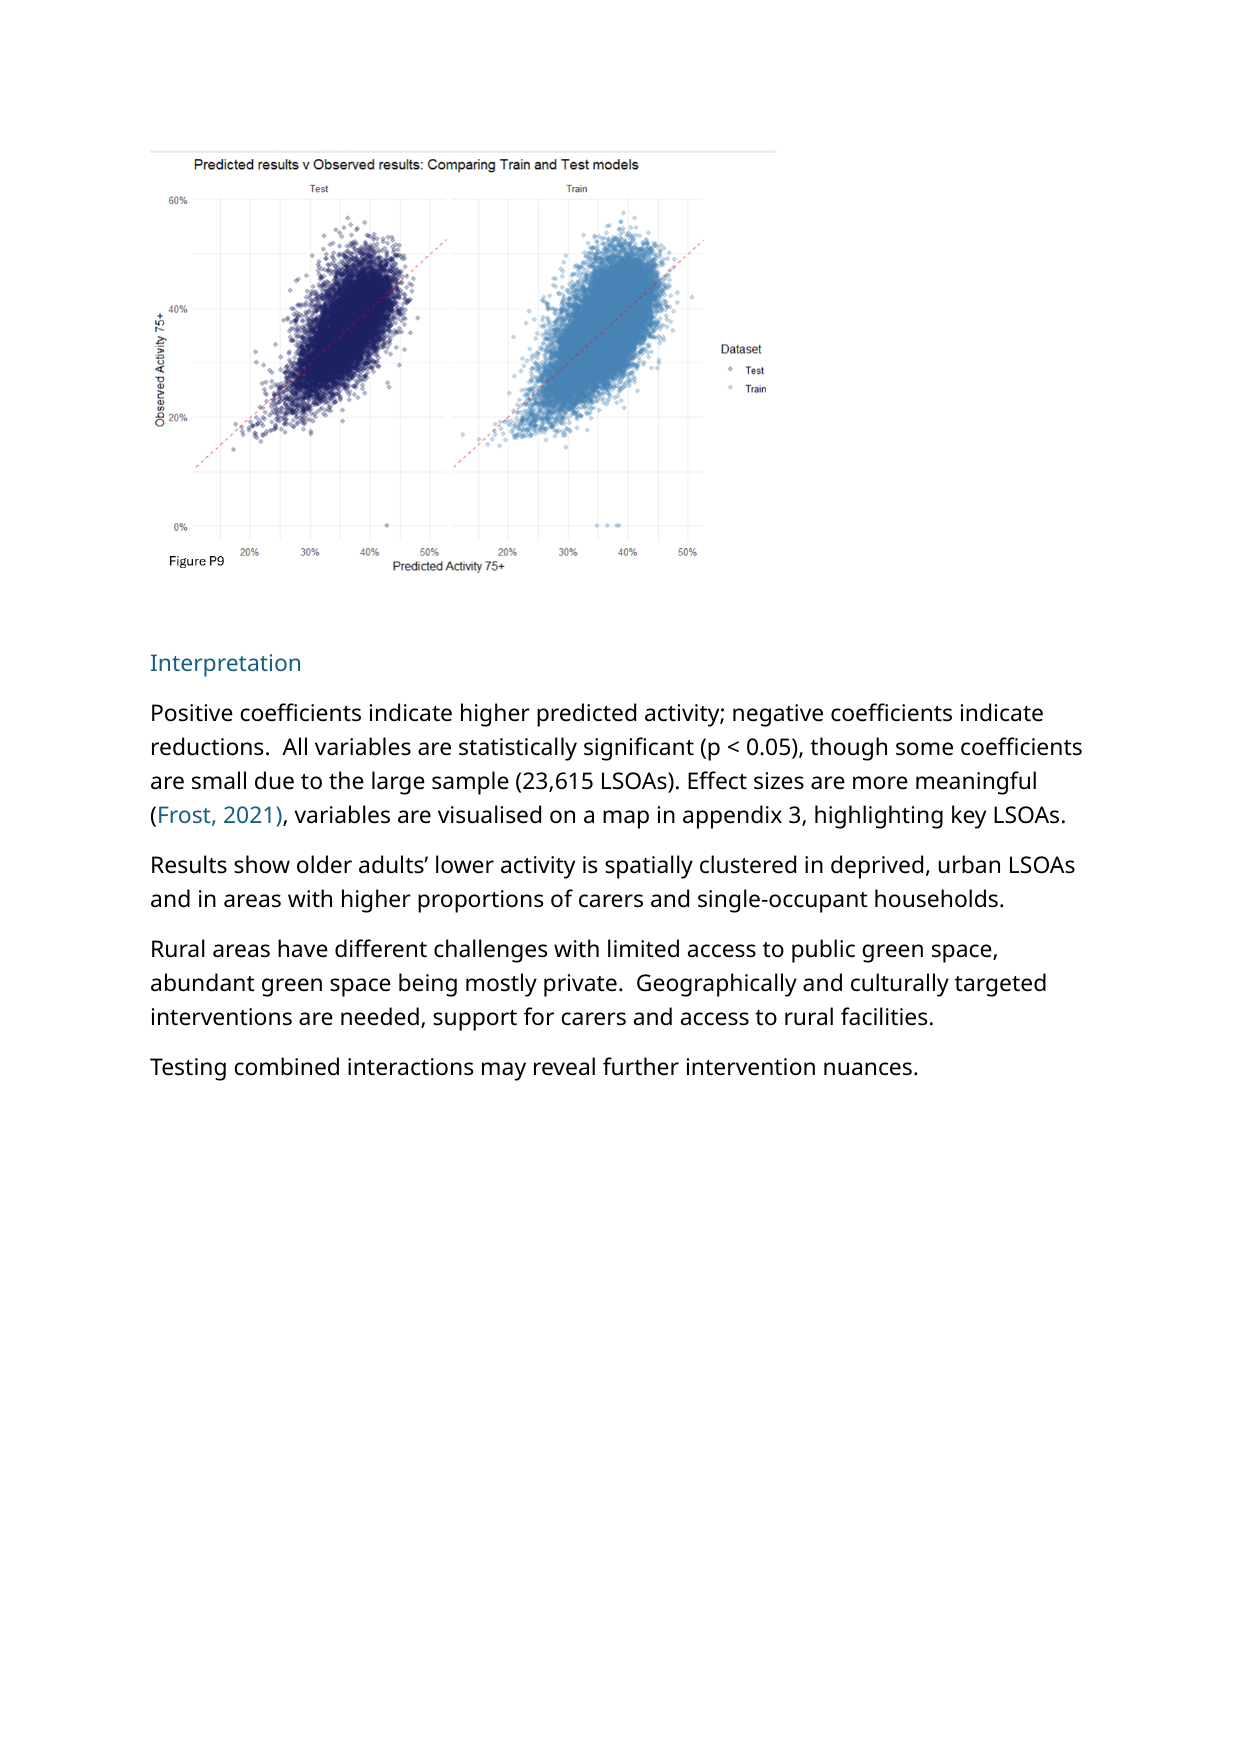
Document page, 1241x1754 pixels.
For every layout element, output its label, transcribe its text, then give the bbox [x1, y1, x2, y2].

text Positive coefficients indicate higher predicted activity; negative coefficients indicate reductions. All variables are statistically significant (p < 0.05), though some coefficients are small due to the large sample (23,615 LSOAs). Effect sizes are more meaningful (Frost, 2021), variables are visualised on a map in appendix 3, highlighting key LSOAs. [150, 697, 1090, 830]
text Testing combined interactions may reveal further intervention nuances. [150, 1051, 1090, 1082]
text Rural areas have different challenges with limited access to public green space, abundant green space being mostly private. Geographically and culturally targeted interventions are needed, support for carers and access to rural facilities. [150, 933, 1090, 1032]
text Results show older adults’ lower activity is spatially clustered in deprived, urban LSOAs and in areas with higher proportions of carers and single-occupant households. [150, 849, 1090, 914]
text Interpretation [150, 647, 1090, 678]
picture [150, 150, 777, 578]
